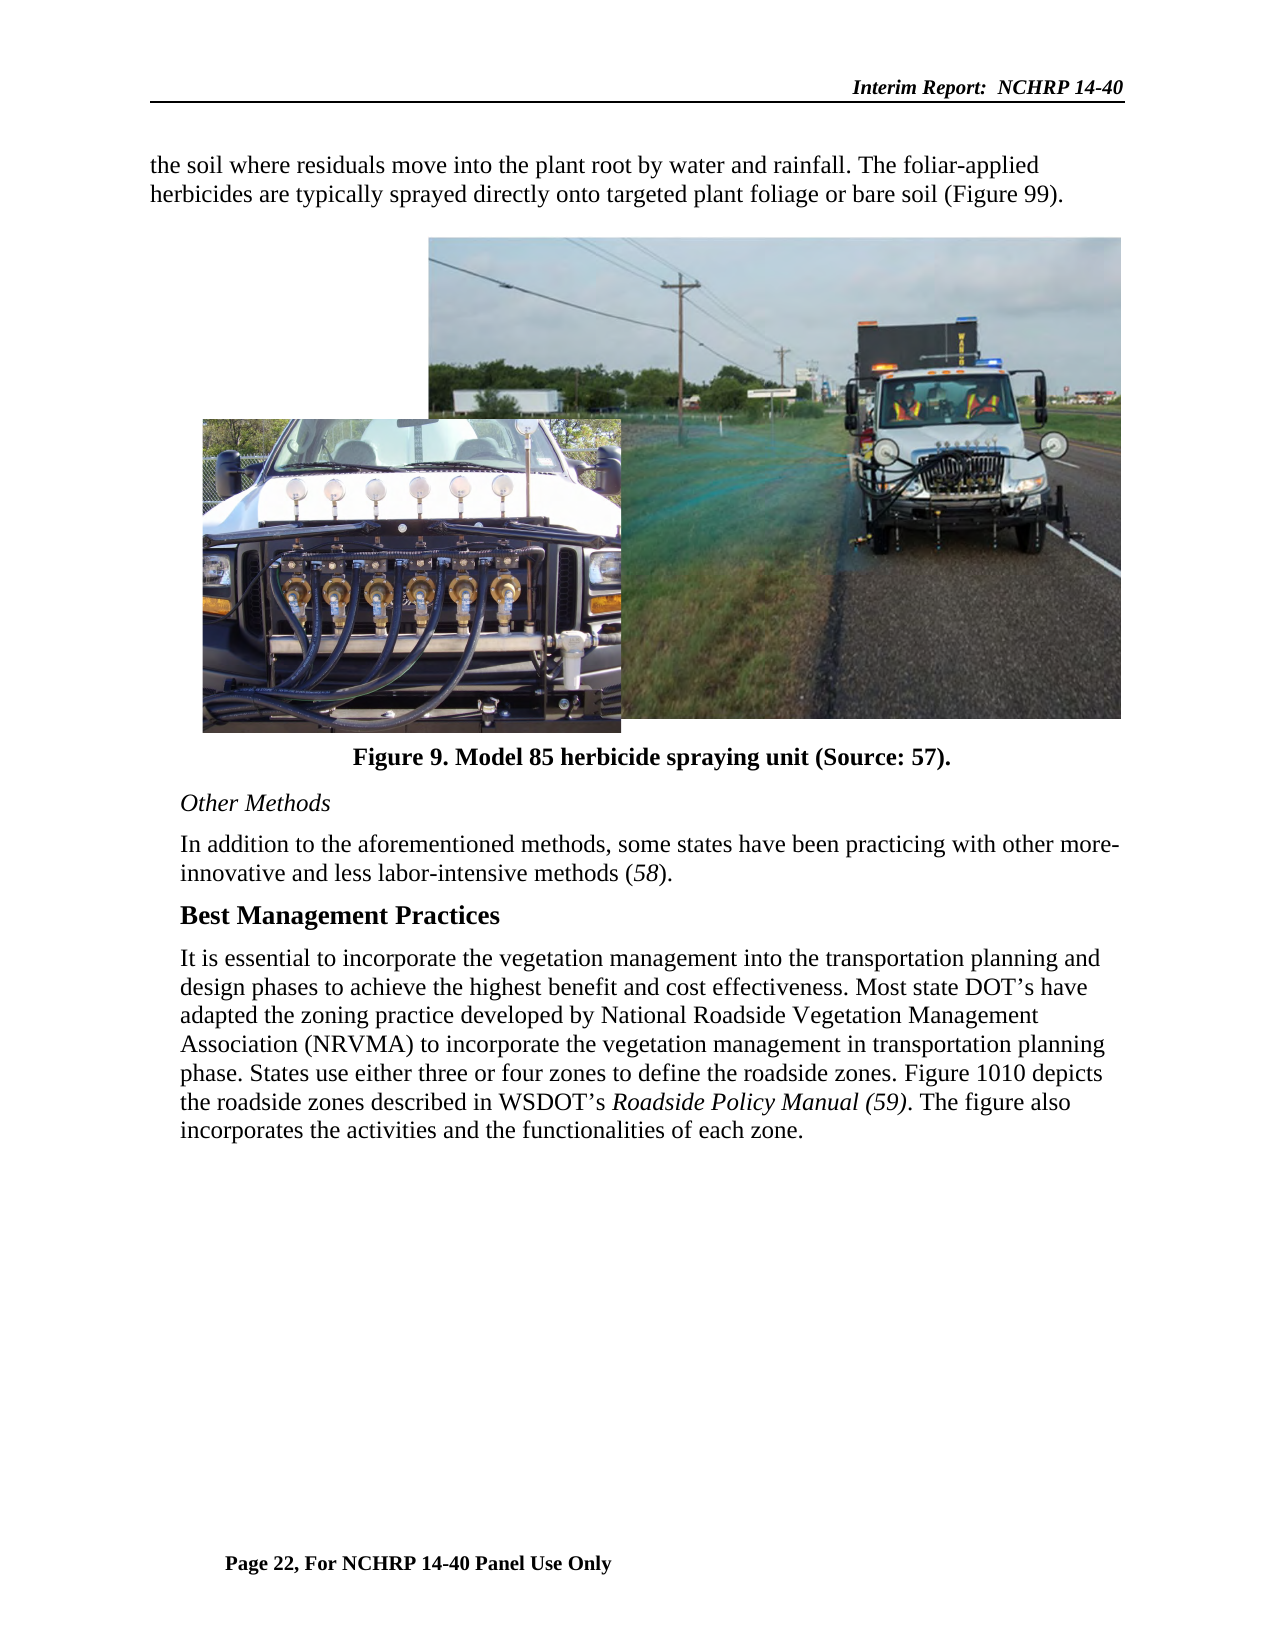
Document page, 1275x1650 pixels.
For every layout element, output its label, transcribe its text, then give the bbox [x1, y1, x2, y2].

subtitle Best Management Practices [180, 899, 1125, 930]
text In addition to the aforementioned methods, some states have been practicing with other more-innovative and less labor-intensive methods (58). [180, 829, 1125, 887]
subtitle Other Methods [180, 788, 1125, 817]
table_header [150, 236, 1124, 742]
table_cell Figure 9. Model 85 herbicide spraying unit (Source: 57). [150, 743, 1124, 771]
text It is essential to incorporate the vegetation management into the transportation planning and design phases to achieve the highest benefit and cost effectiveness. Most state DOT’s have adapted the zoning practice developed by National Roadside Vegetation Management Association (NRVMA) to incorporate the vegetation management in transportation planning phase. States use either three or four zones to define the roadside zones. Figure 10 depicts the roadside zones described in WSDOT’s Roadside Policy Manual (59). The figure also incorporates the activities and the functionalities of each zone. [180, 943, 1125, 1144]
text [150, 150, 1125, 207]
